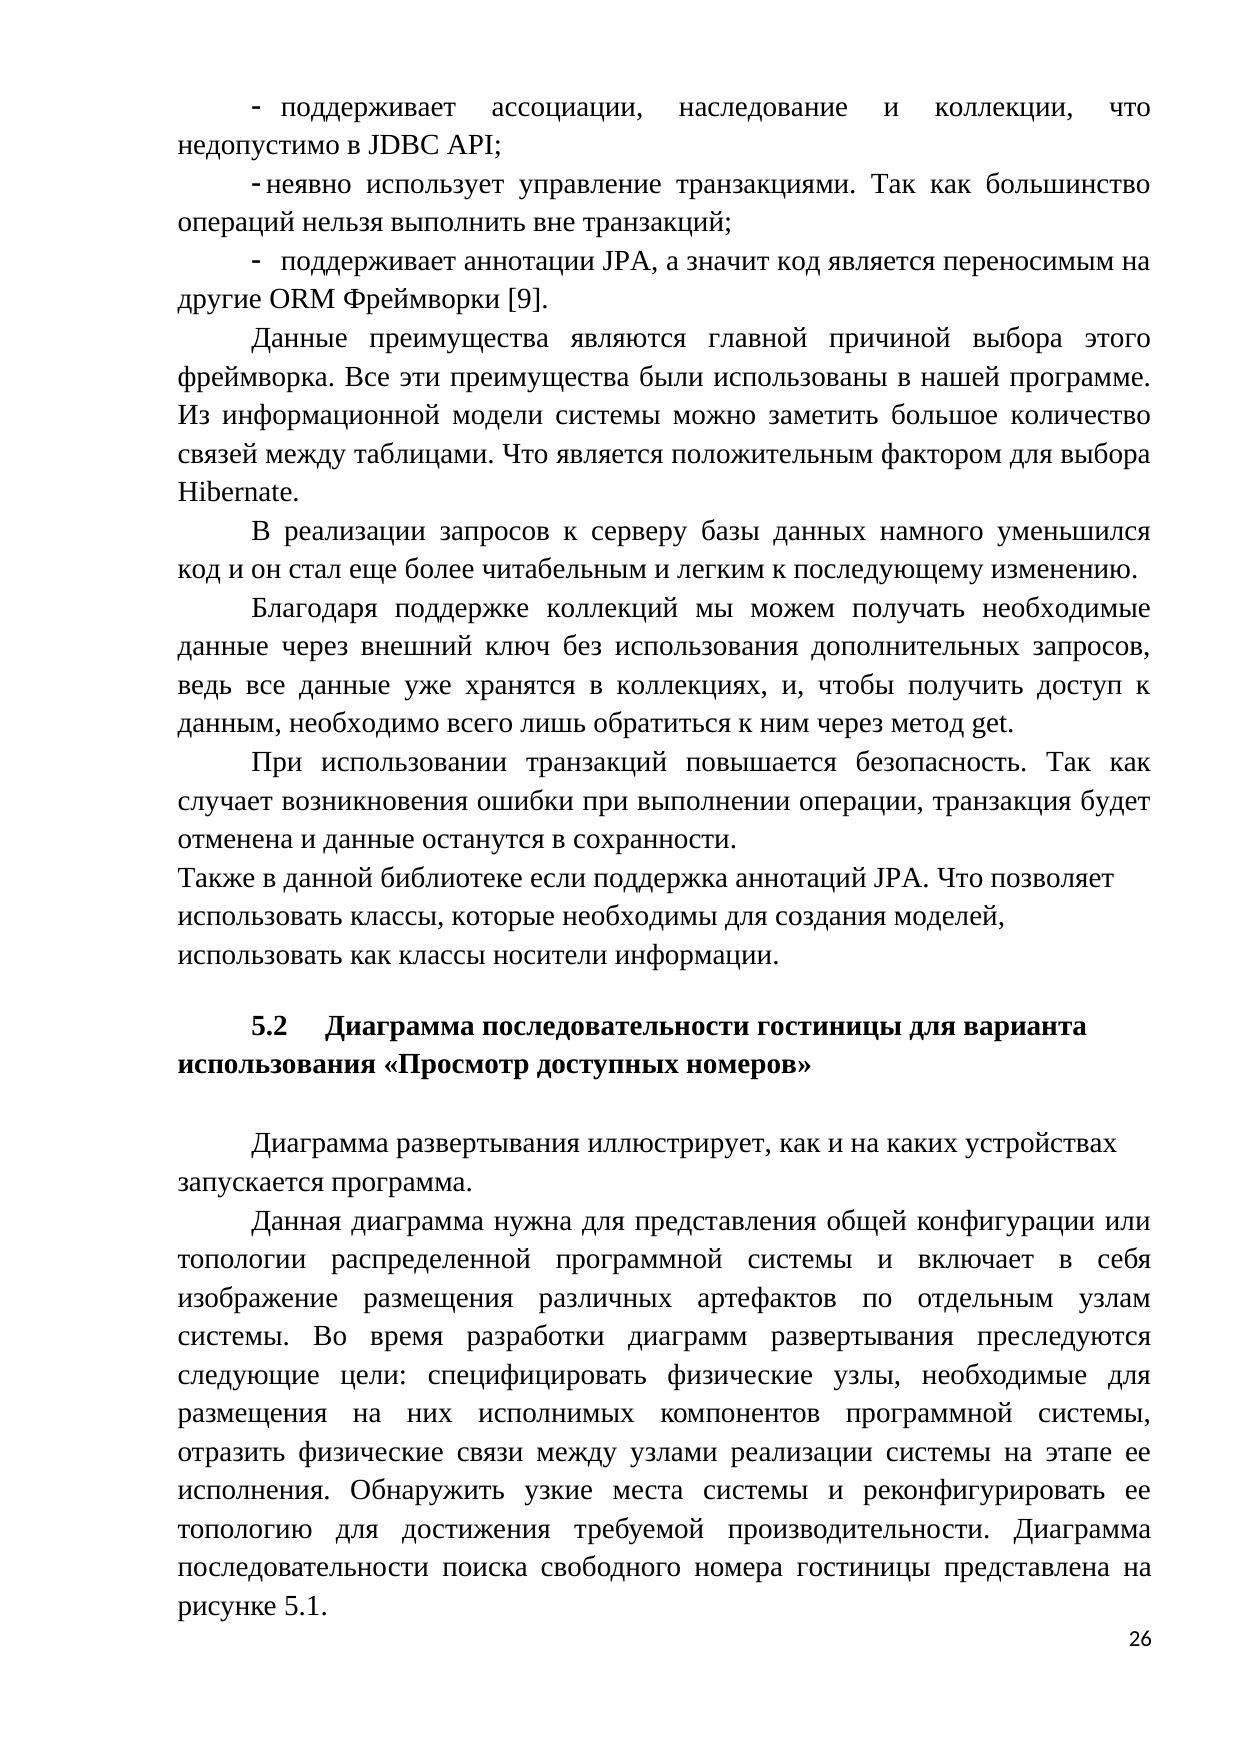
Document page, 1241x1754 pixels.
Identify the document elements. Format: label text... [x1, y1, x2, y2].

text Диаграмма развертывания иллюстрирует, как и на каких устройствах запускается программа. [177, 1126, 1152, 1198]
text В реализации запросов к серверу базы данных намного уменьшился код и он стал еще более читабельным и легким к последующему изменению. [177, 513, 1152, 585]
list поддерживает ассоциации, наследование и коллекции, что недопустимо в JDBC API; [177, 89, 1152, 161]
list неявно использует управление транзакциями. Так как большинство операций нельзя выполнить вне транзакций; [177, 166, 1152, 238]
text Данные преимущества являются главной причиной выбора этого фреймворка. Все эти преимущества были использованы в нашей программе. Из информационной модели системы можно заметить большое количество связей между таблицами. Что является положительным фактором для выбора Hibernate. [177, 320, 1152, 508]
list поддерживает аннотации JPA, а значит код является переносимым на другие ORM Фреймворки [9]. [177, 243, 1152, 315]
text При использовании транзакций повышается безопасность. Так как случает возникновения ошибки при выполнении операции, транзакция будет отменена и данные останутся в сохранности. [177, 744, 1152, 855]
subtitle Диаграмма последовательности гостиницы для варианта использования «Просмотр доступных номеров» [177, 1008, 1152, 1080]
text Также в данной библиотеке если поддержка аннотаций JPA. Что позволяет использовать классы, которые необходимы для создания моделей, использовать как классы носители информации. [177, 860, 1152, 970]
text Данная диаграмма нужна для представления общей конфигурации или топологии распределенной программной системы и включает в себя изображение размещения различных артефактов по отдельным узлам системы. Во время разработки диаграмм развертывания преследуются следующие цели: специфицировать физические узлы, необходимые для размещения на них исполнимых компонентов программной системы, отразить физические связи между узлами реализации системы на этапе ее исполнения. Обнаружить узкие места системы и реконфигурировать ее топологию для достижения требуемой производительности. Диаграмма последовательности поиска свободного номера гостиницы представлена на рисунке 5.1. [177, 1203, 1152, 1622]
text Благодаря поддержке коллекций мы можем получать необходимые данные через внешний ключ без использования дополнительных запросов, ведь все данные уже хранятся в коллекциях, и, чтобы получить доступ к данным, необходимо всего лишь обратиться к ним через метод get. [177, 590, 1152, 739]
